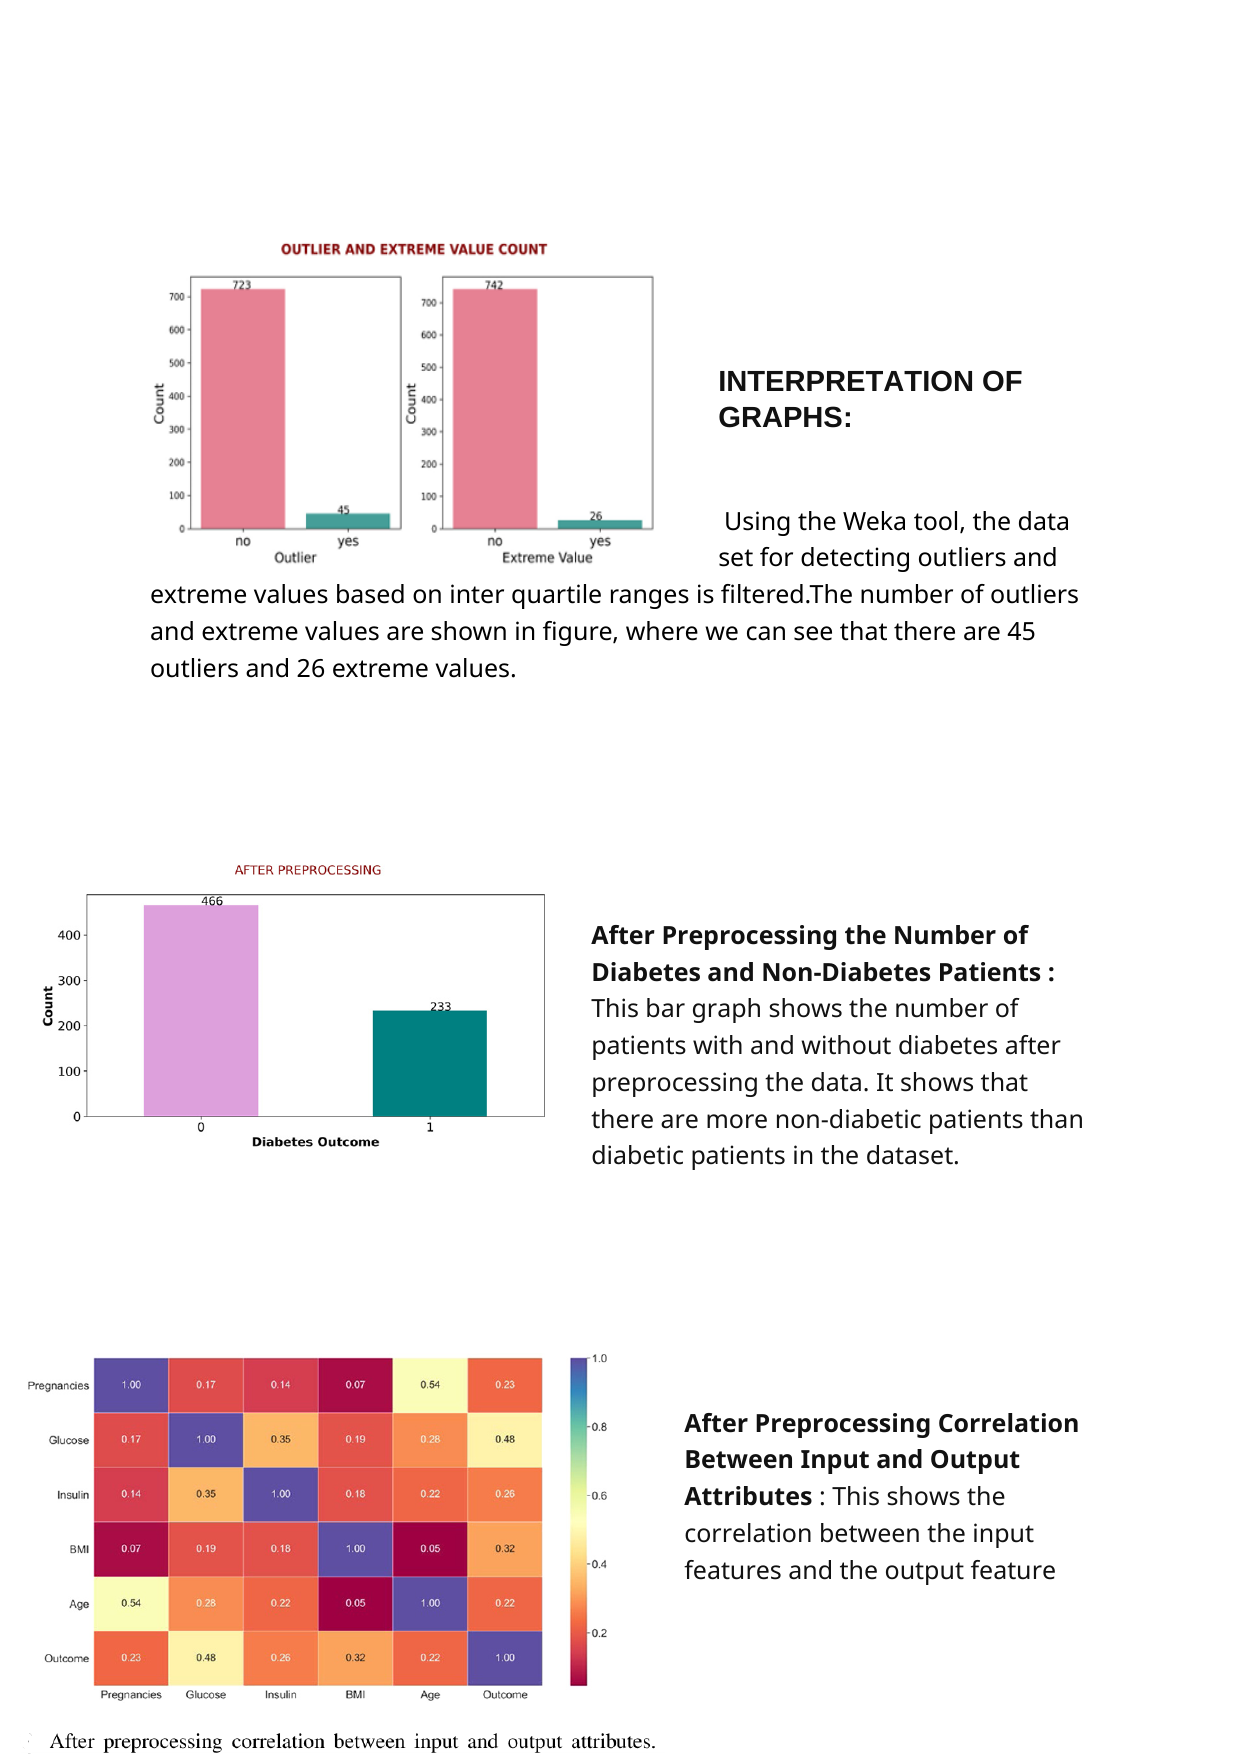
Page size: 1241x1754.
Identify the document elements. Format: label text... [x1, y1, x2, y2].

picture [18, 1340, 666, 1754]
picture [126, 230, 700, 577]
text After Preprocessing the Number of Diabetes and Non-Diabetes Patients : This bar graph shows the number of patients with and without diabetes after preprocessing the data. It shows that there are more non-diabetic patients than diabetic patients in the dataset. [150, 917, 1090, 1172]
text Using the Weka tool, the data set for detecting outliers and extreme values based on inter quartile ranges is filtered.The number of outliers and extreme values are shown in figure, where we can see that there are 45 outliers and 26 extreme values. [150, 503, 1090, 684]
picture [18, 843, 573, 1156]
text INTERPRETATION OF GRAPHS: [700, 364, 1090, 433]
